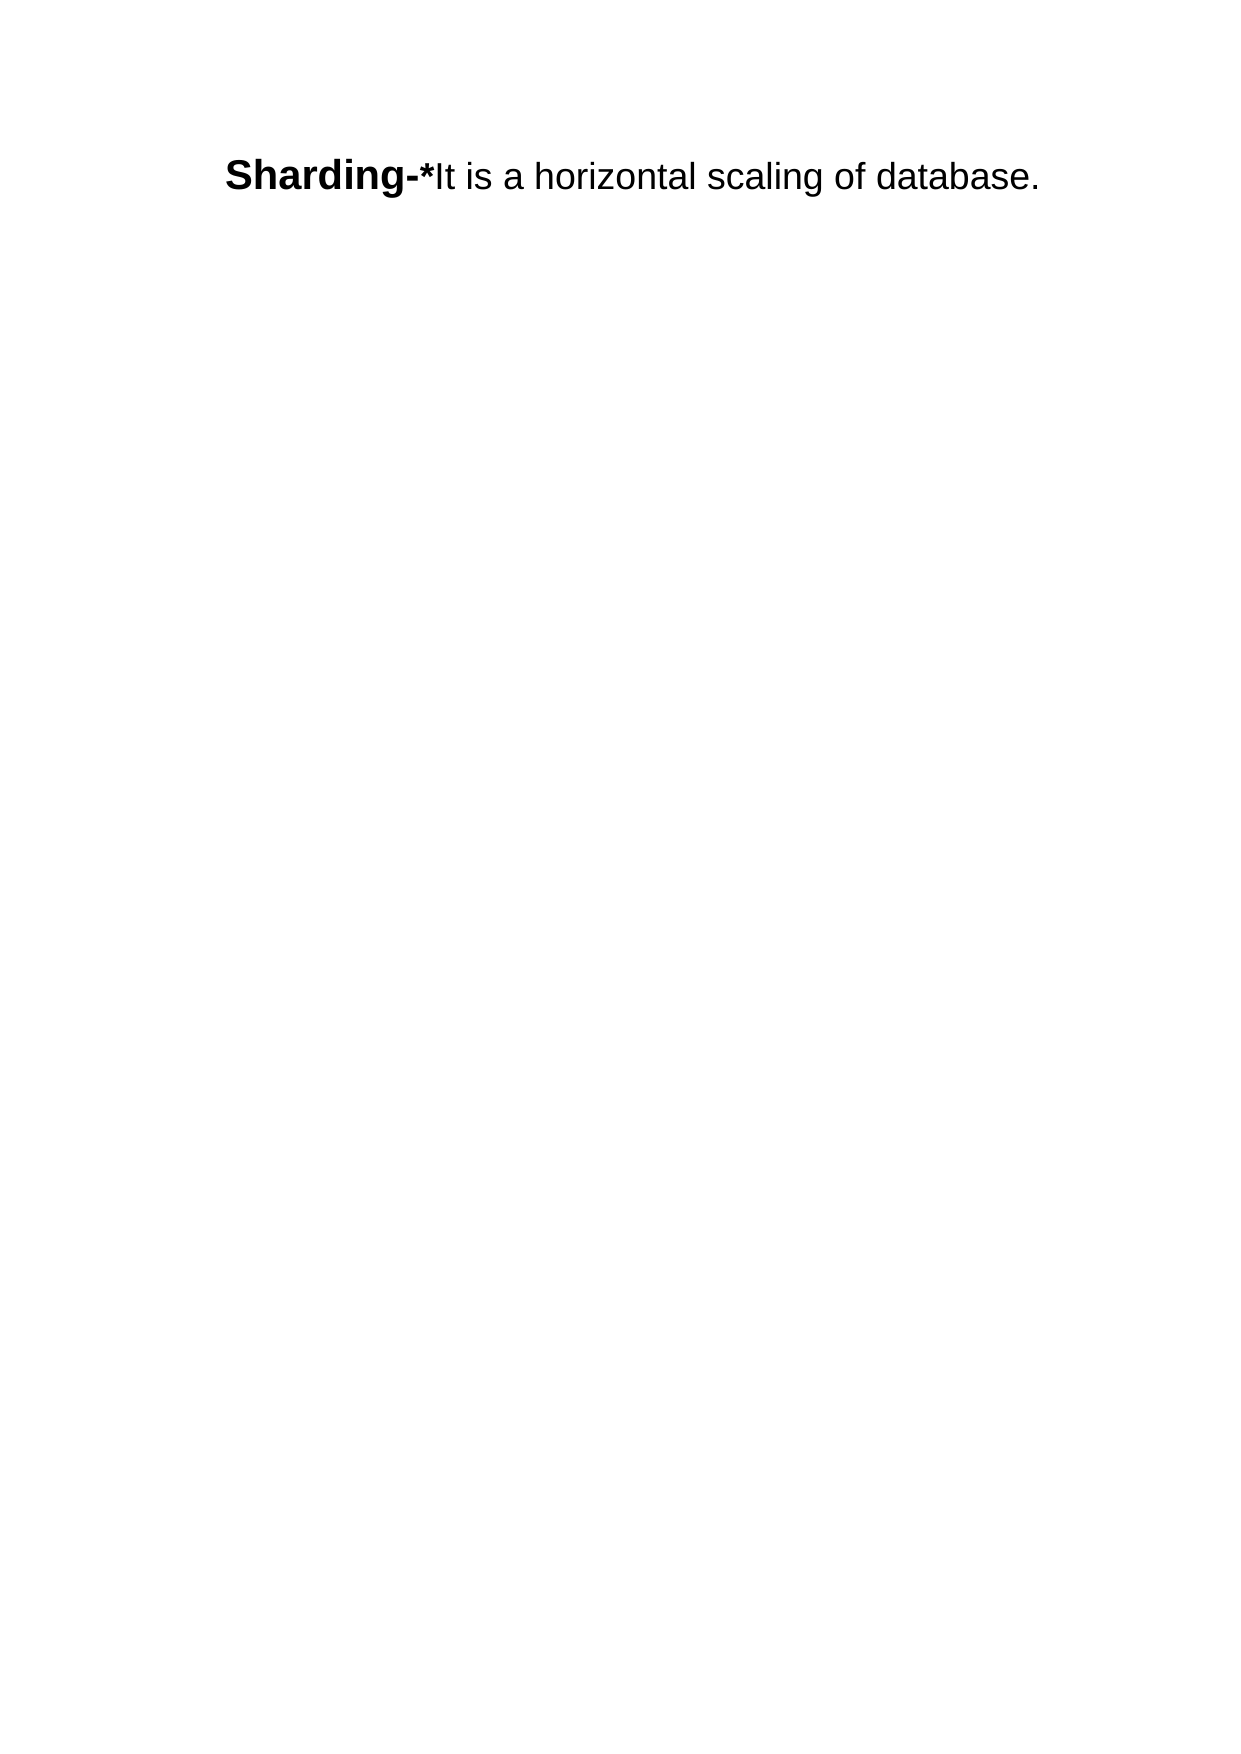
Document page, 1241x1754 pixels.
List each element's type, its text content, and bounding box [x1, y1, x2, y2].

list Sharding-*It is a horizontal scaling of database. [225, 150, 1090, 198]
